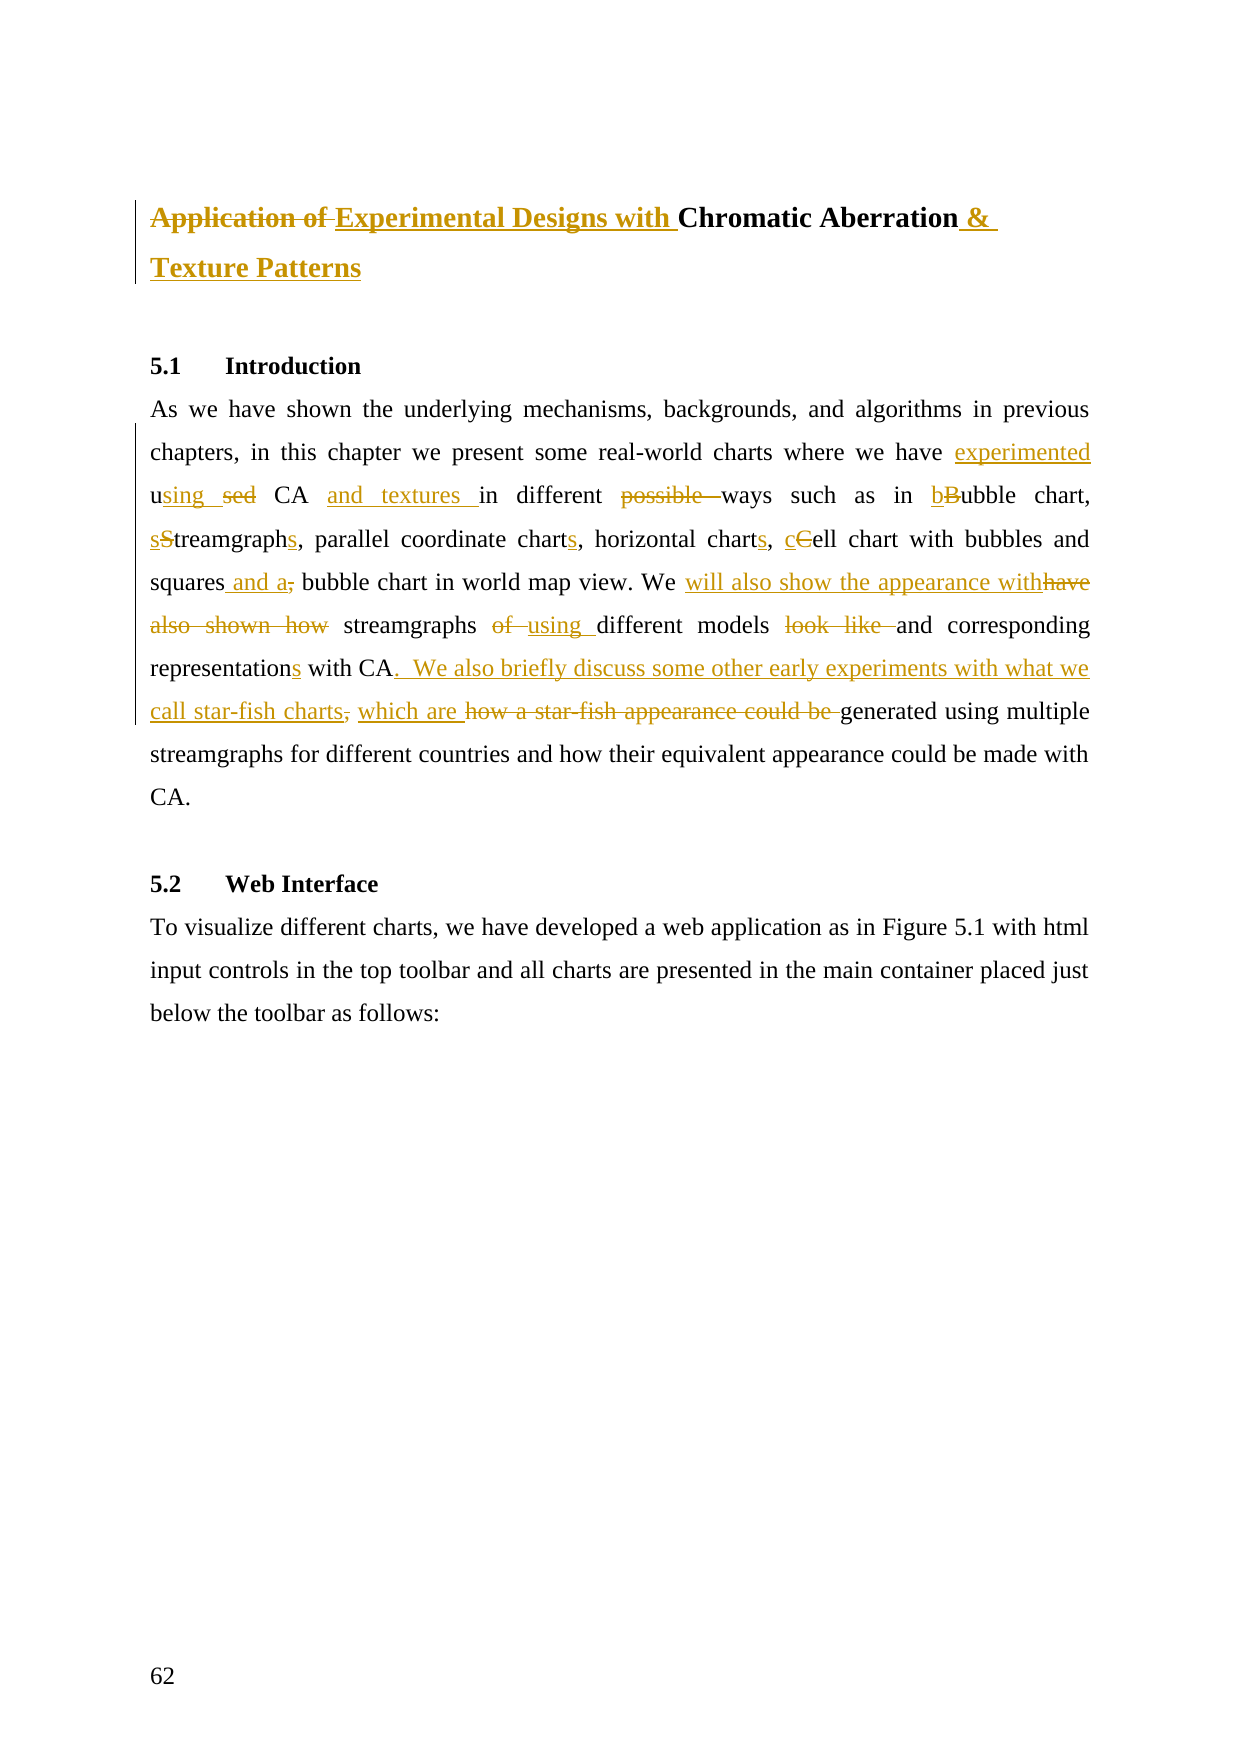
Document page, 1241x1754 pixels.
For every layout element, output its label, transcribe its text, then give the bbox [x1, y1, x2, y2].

text As we have shown the underlying mechanisms, backgrounds, and algorithms in previous chapters, in this chapter we present some real-world charts where we have u CA in different ways such as in ubble chart, treamgraph, parallel coordinate chart, horizontal chart, ell chart with bubbles and squares bubble chart in world map view. We streamgraphs different models and corresponding representation with CA generated using multiple streamgraphs for different countries and how their equivalent appearance could be made with CA. [150, 394, 1090, 811]
text To visualize different charts, we have developed a web application as in Figure 5.1 with html input controls in the top toolbar and all charts are presented in the main container placed just below the toolbar as follows: [150, 912, 1090, 1027]
text 5.1 Introduction [150, 351, 1090, 380]
text 5.2 Web Interface [150, 869, 1090, 897]
text Chromatic Aberration [150, 200, 1090, 284]
